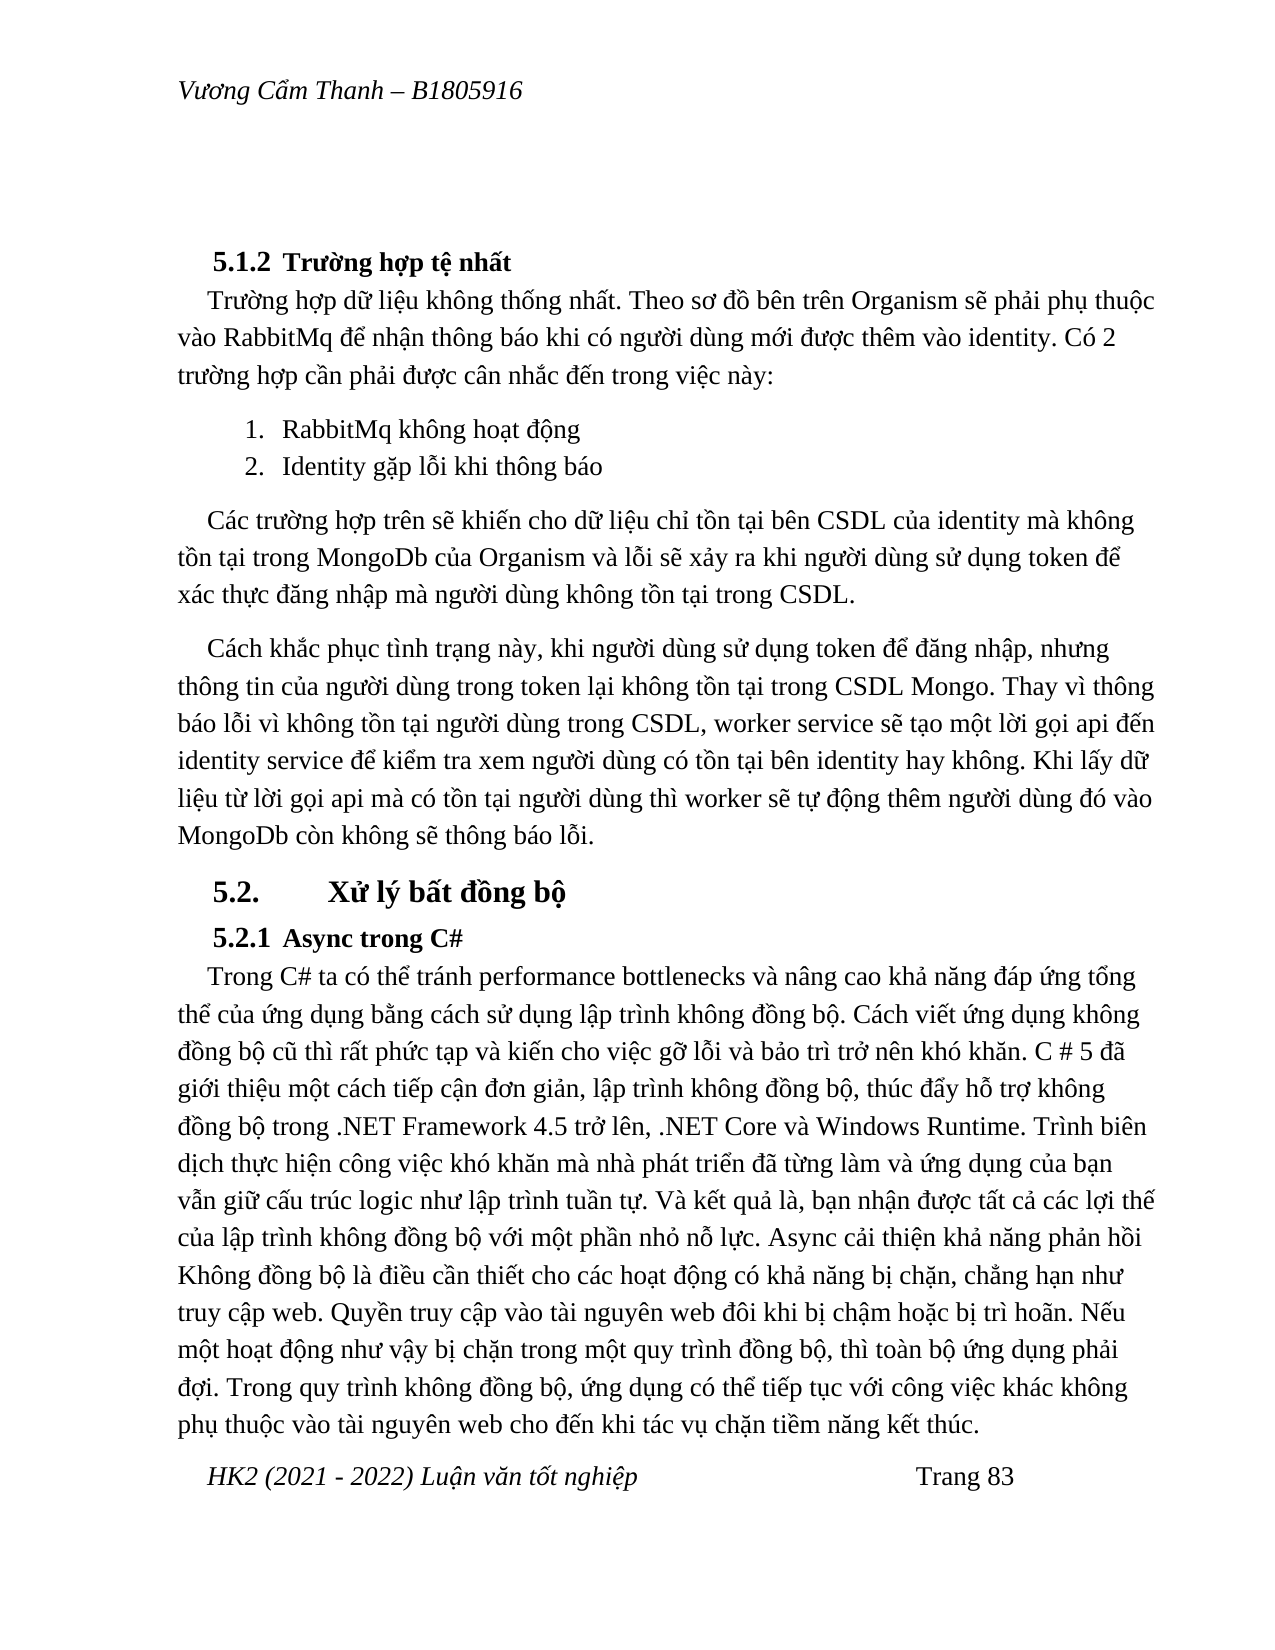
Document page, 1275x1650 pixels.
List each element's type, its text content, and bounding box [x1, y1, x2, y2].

subtitle Trường hợp tệ nhất [213, 244, 1157, 278]
text Cách khắc phục tình trạng này, khi người dùng sử dụng token để đăng nhập, nhưng thông tin của người dùng trong token lại không tồn tại trong CSDL Mongo. Thay vì thông báo lỗi vì không tồn tại người dùng trong CSDL, worker service sẽ tạo một lời gọi api đến identity service để kiểm tra xem người dùng có tồn tại bên identity hay không. Khi lấy dữ liệu từ lời gọi api mà có tồn tại người dùng thì worker sẽ tự động thêm người dùng đó vào MongoDb còn không sẽ thông báo lỗi. [177, 633, 1157, 850]
subtitle Async trong C# [213, 920, 1157, 954]
text Trong C# ta có thể tránh performance bottlenecks và nâng cao khả năng đáp ứng tổng thể của ứng dụng bằng cách sử dụng lập trình không đồng bộ. Cách viết ứng dụng không đồng bộ cũ thì rất phức tạp và kiến cho việc gỡ lỗi và bảo trì trở nên khó khăn. C # 5 đã giới thiệu một cách tiếp cận đơn giản, lập trình không đồng bộ, thúc đẩy hỗ trợ không đồng bộ trong .NET Framework 4.5 trở lên, .NET Core và Windows Runtime. Trình biên dịch thực hiện công việc khó khăn mà nhà phát triển đã từng làm và ứng dụng của bạn vẫn giữ cấu trúc logic như lập trình tuần tự. Và kết quả là, bạn nhận được tất cả các lợi thế của lập trình không đồng bộ với một phần nhỏ nỗ lực. Async cải thiện khả năng phản hồi Không đồng bộ là điều cần thiết cho các hoạt động có khả năng bị chặn, chẳng hạn như truy cập web. Quyền truy cập vào tài nguyên web đôi khi bị chậm hoặc bị trì hoãn. Nếu một hoạt động như vậy bị chặn trong một quy trình đồng bộ, thì toàn bộ ứng dụng phải đợi. Trong quy trình không đồng bộ, ứng dụng có thể tiếp tục với công việc khác không phụ thuộc vào tài nguyên web cho đến khi tác vụ chặn tiềm năng kết thúc. [177, 961, 1157, 1439]
list RabbitMq không hoạt động [244, 413, 1157, 444]
subtitle Xử lý bất đồng bộ [207, 873, 1157, 909]
text Các trường hợp trên sẽ khiến cho dữ liệu chỉ tồn tại bên CSDL của identity mà không tồn tại trong MongoDb của Organism và lỗi sẽ xảy ra khi người dùng sử dụng token để xác thực đăng nhập mà người dùng không tồn tại trong CSDL. [177, 504, 1157, 610]
list Identity gặp lỗi khi thông báo [244, 450, 1157, 481]
text Trường hợp dữ liệu không thống nhất. Theo sơ đồ bên trên Organism sẽ phải phụ thuộc vào RabbitMq để nhận thông báo khi có người dùng mới được thêm vào identity. Có 2 trường hợp cần phải được cân nhắc đến trong việc này: [177, 284, 1157, 390]
